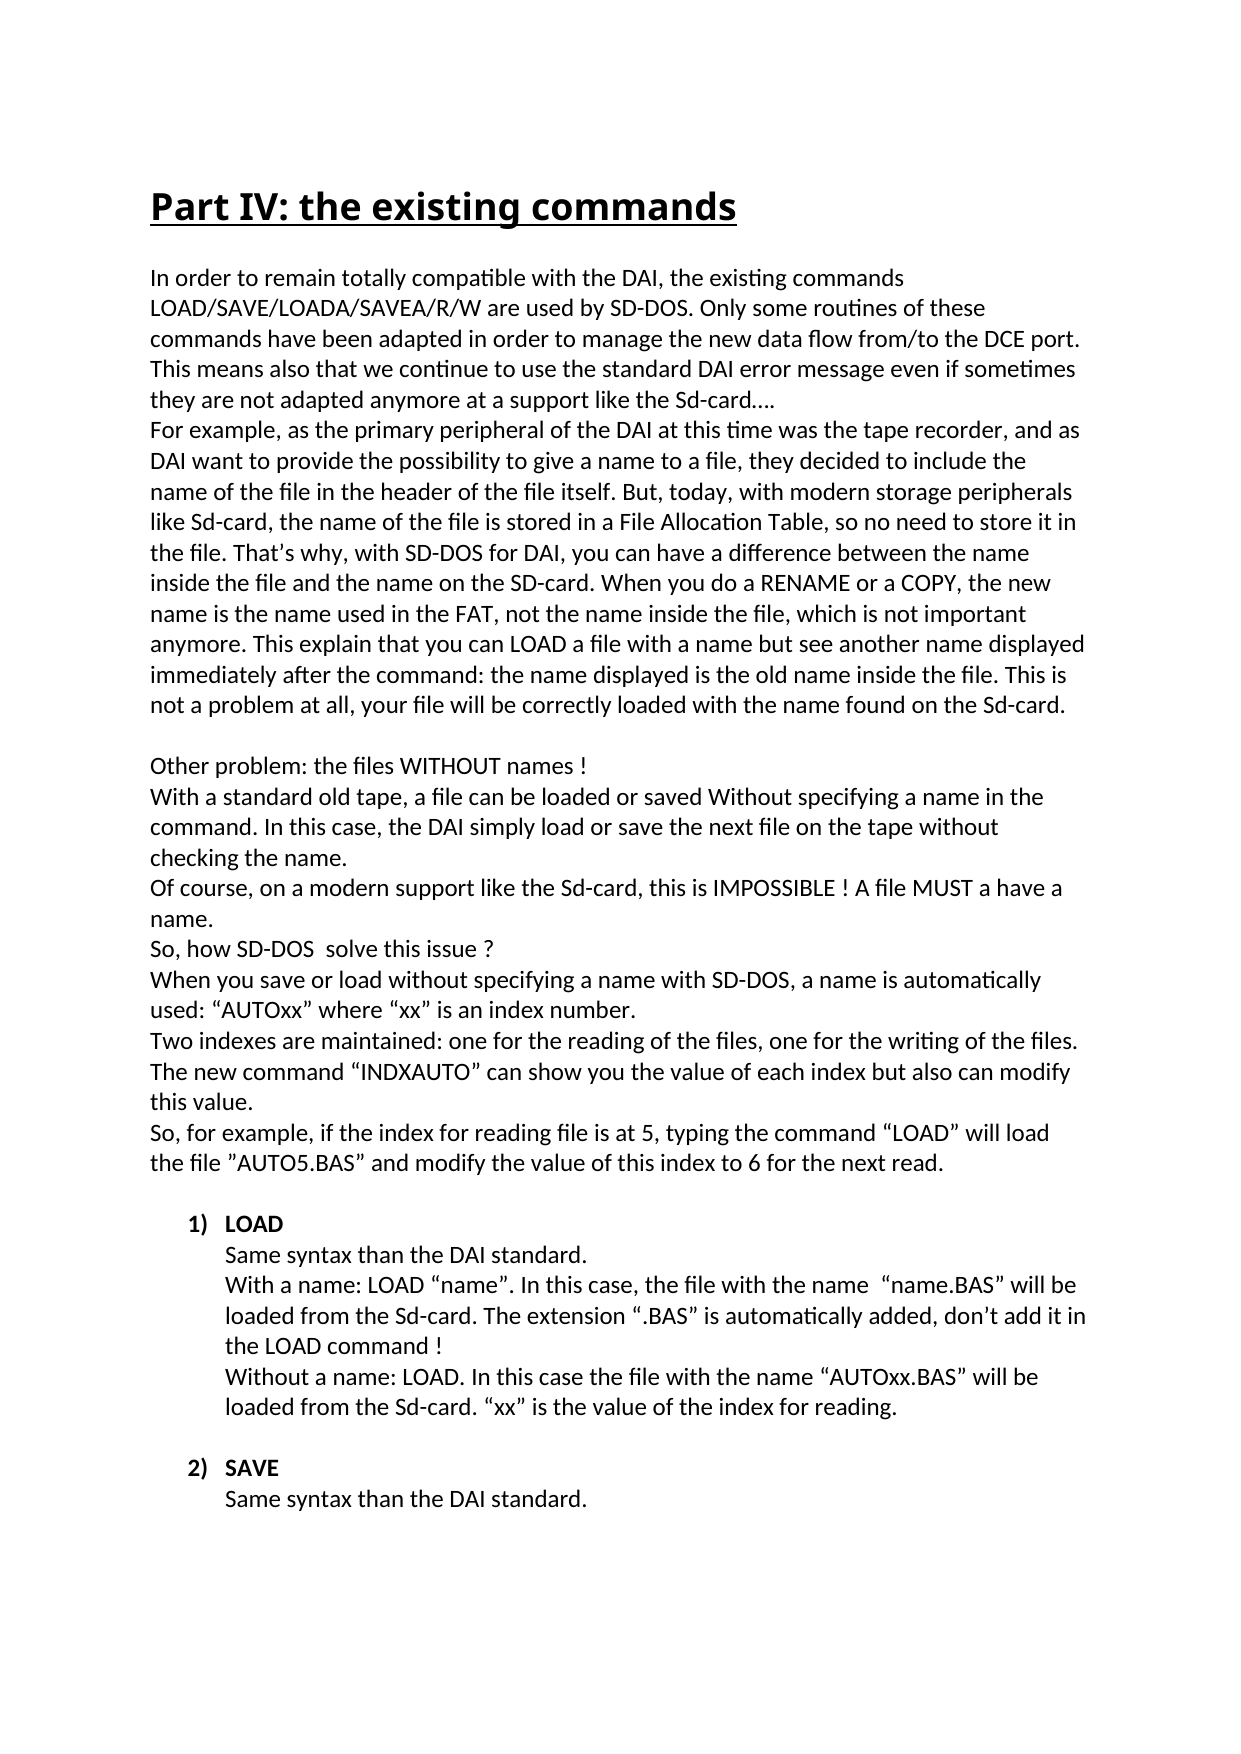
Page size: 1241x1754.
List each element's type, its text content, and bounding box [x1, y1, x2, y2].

list LOAD [187, 1208, 1090, 1239]
text In order to remain totally compatible with the DAI, the existing commands LOAD/SAVE/LOADA/SAVEA/R/W are used by SD-DOS. Only some routines of these commands have been adapted in order to manage the new data flow from/to the DCE port. [150, 262, 1090, 354]
text So, how SD-DOS solve this issue ? [150, 933, 1090, 964]
text So, for example, if the index for reading file is at 5, typing the command “LOAD” will load the file ”AUTO5.BAS” and modify the value of this index to 6 for the next read. [150, 1117, 1090, 1178]
text Other problem: the files WITHOUT names ! [150, 750, 1090, 781]
text Of course, on a modern support like the Sd-card, this is IMPOSSIBLE ! A file MUST a have a name. [150, 872, 1090, 933]
text When you save or load without specifying a name with SD-DOS, a name is automatically used: “AUTOxx” where “xx” is an index number. [150, 964, 1090, 1025]
list SAVE [187, 1452, 1090, 1483]
list Same syntax than the DAI standard. [225, 1239, 1090, 1269]
text Two indexes are maintained: one for the reading of the files, one for the writing of the files. The new command “INDXAUTO” can show you the value of each index but also can modify this value. [150, 1025, 1090, 1117]
text For example, as the primary peripheral of the DAI at this time was the tape recorder, and as DAI want to provide the possibility to give a name to a file, they decided to include the name of the file in the header of the file itself. But, today, with modern storage peripherals like Sd-card, the name of the file is stored in a File Allocation Table, so no need to store it in the file. That’s why, with SD-DOS for DAI, you can have a difference between the name inside the file and the name on the SD-card. When you do a RENAME or a COPY, the new name is the name used in the FAT, not the name inside the file, which is not important anymore. This explain that you can LOAD a file with a name but see another name displayed immediately after the command: the name displayed is the old name inside the file. This is not a problem at all, your file will be correctly loaded with the name found on the Sd-card. [150, 415, 1090, 720]
text Part IV: the existing commands [150, 181, 1090, 232]
list With a name: LOAD “name”. In this case, the file with the name “name.BAS” will be loaded from the Sd-card. The extension “.BAS” is automatically added, don’t add it in the LOAD command ! [225, 1269, 1090, 1361]
list Without a name: LOAD. In this case the file with the name “AUTOxx.BAS” will be loaded from the Sd-card. “xx” is the value of the index for reading. [225, 1361, 1090, 1422]
text This means also that we continue to use the standard DAI error message even if sometimes they are not adapted anymore at a support like the Sd-card…. [150, 354, 1090, 415]
text With a standard old tape, a file can be loaded or saved Without specifying a name in the command. In this case, the DAI simply load or save the next file on the tape without checking the name. [150, 781, 1090, 872]
list Same syntax than the DAI standard. [225, 1483, 1090, 1513]
